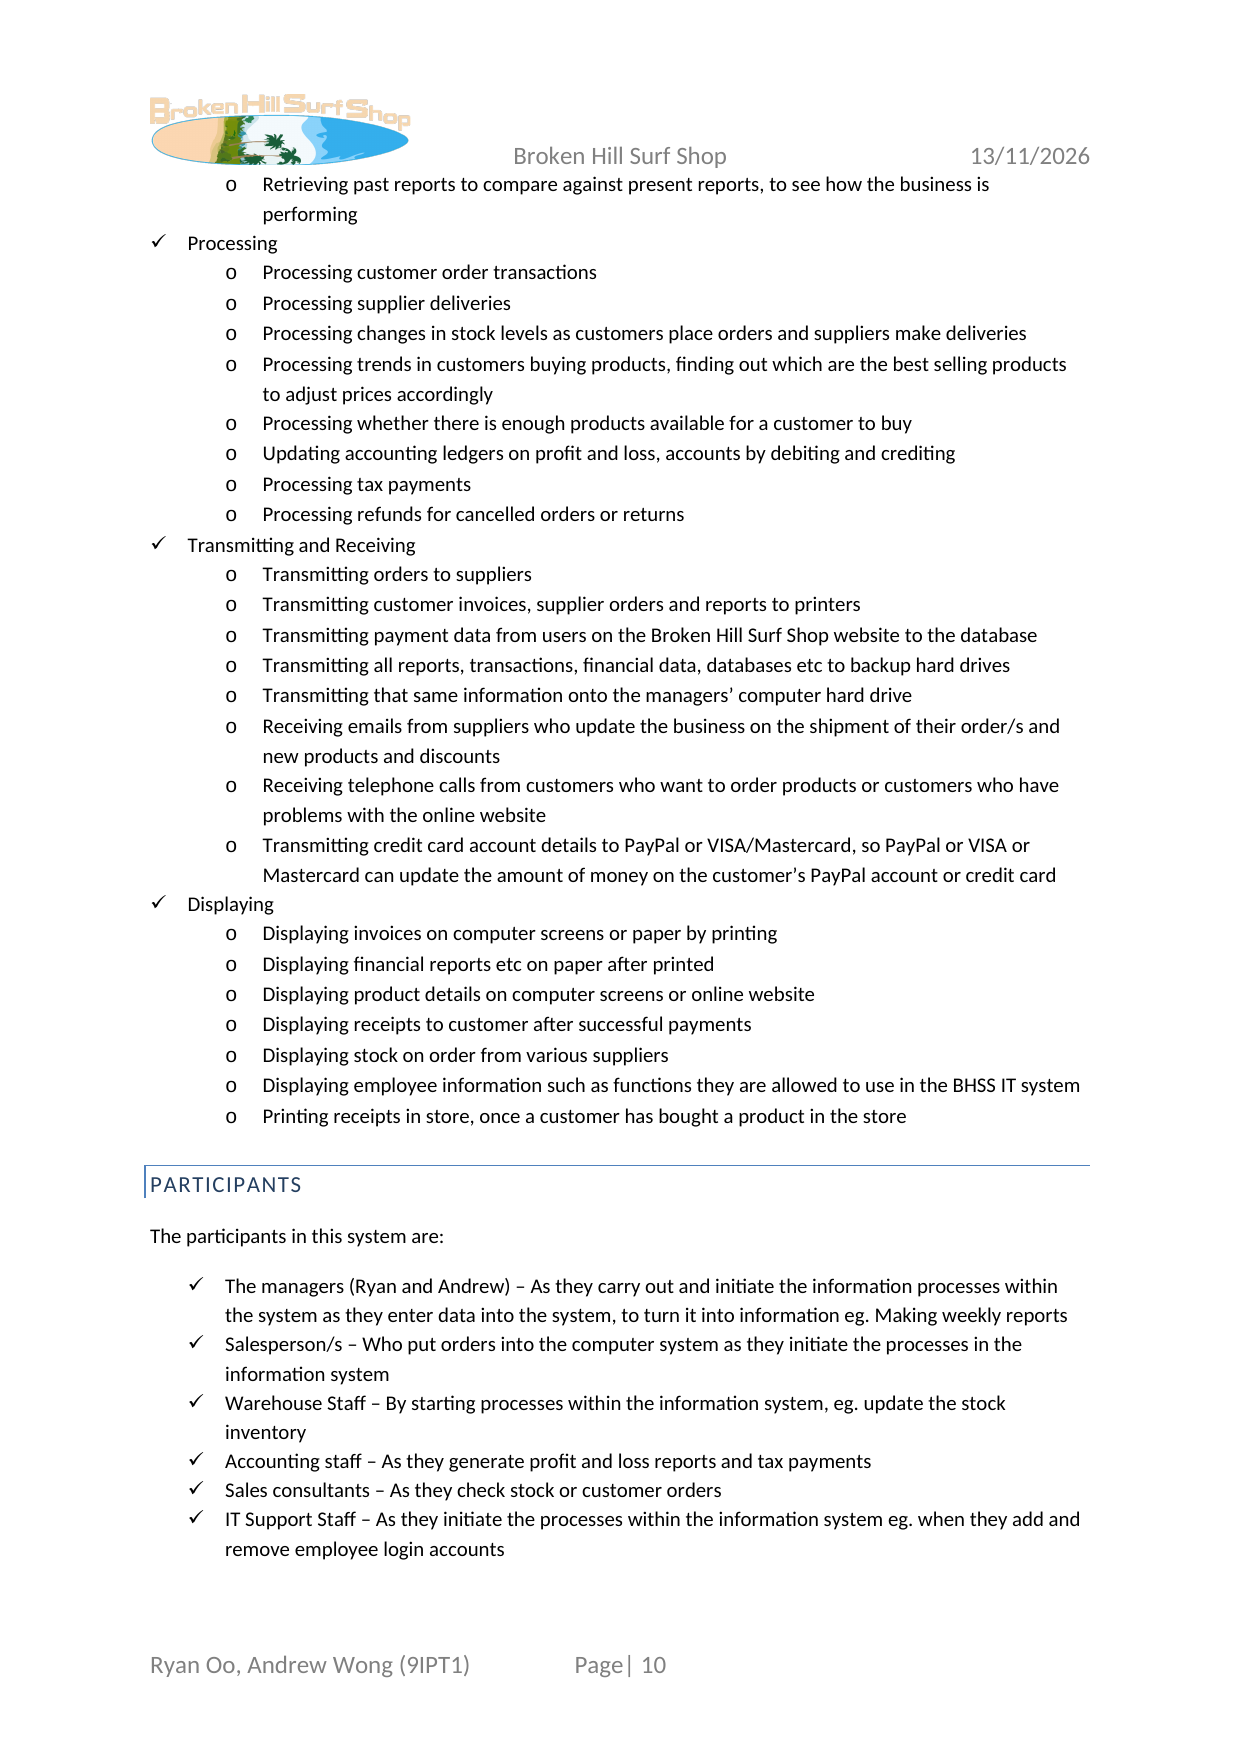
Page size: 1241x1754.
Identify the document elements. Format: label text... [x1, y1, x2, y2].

list Receiving emails from suppliers who update the business on the shipment of their order/s and new products and discounts [225, 713, 1090, 769]
list Displaying stock on order from various suppliers [225, 1042, 1090, 1068]
list Processing refunds for cancelled orders or returns [225, 501, 1090, 528]
list Transmitting payment data from users on the Broken Hill Surf Shop website to the database [225, 622, 1090, 648]
list Displaying invoices on computer screens or paper by printing [225, 920, 1090, 947]
list Displaying financial reports etc on paper after printed [225, 951, 1090, 977]
list Receiving telephone calls from customers who want to order products or customers who have problems with the online website [225, 772, 1090, 828]
list Warehouse Staff – By starting processes within the information system, eg. update the stock inventory [187, 1390, 1090, 1444]
list Transmitting and Receiving [150, 532, 1090, 557]
list Displaying product details on computer screens or online website [225, 981, 1090, 1008]
list IT Support Staff – As they initiate the processes within the information system eg. when they add and remove employee login accounts [187, 1507, 1090, 1561]
list Displaying employee information such as functions they are allowed to use in the BHSS IT system [225, 1072, 1090, 1099]
list Updating accounting ledgers on profit and loss, accounts by debiting and crediting [225, 441, 1090, 467]
list Salesperson/s – Who put orders into the computer system as they initiate the processes in the information system [187, 1332, 1090, 1386]
list Transmitting orders to suppliers [225, 561, 1090, 587]
list Processing whether there is enough products available for a customer to buy [225, 410, 1090, 437]
list Sales consultants – As they check stock or customer orders [187, 1477, 1090, 1503]
list Transmitting credit card account details to PayPal or VISA/Mastercard, so PayPal or VISA or Mastercard can update the amount of money on the customer’s PayPal account or credit card [225, 832, 1090, 887]
list Processing trends in customers buying products, finding out which are the best selling products to adjust prices accordingly [225, 351, 1090, 406]
list Transmitting all reports, transactions, financial data, databases etc to backup hard drives [225, 652, 1090, 679]
list Processing supplier deliveries [225, 290, 1090, 316]
list Processing [150, 230, 1090, 256]
list Printing receipts in store, once a customer has bought a product in the store [225, 1103, 1090, 1129]
subtitle Participants [146, 1166, 1090, 1198]
list Processing tax payments [225, 471, 1090, 497]
list Retrieving past reports to compare against present reports, to see how the business is performing [225, 171, 1090, 227]
list Processing customer order transactions [225, 259, 1090, 286]
list The managers (Ryan and Andrew) – As they carry out and initiate the information processes within the system as they enter data into the system, to turn it into information eg. Making weekly reports [187, 1273, 1090, 1328]
list Transmitting that same information onto the managers’ computer hard drive [225, 683, 1090, 709]
list Transmitting customer invoices, supplier orders and reports to printers [225, 591, 1090, 618]
list Displaying receipts to customer after successful payments [225, 1012, 1090, 1038]
list Displaying [150, 891, 1090, 917]
list Processing changes in stock levels as customers place orders and suppliers make deliveries [225, 320, 1090, 347]
list Accounting staff – As they generate profit and loss reports and tax payments [187, 1448, 1090, 1474]
text The participants in this system are: [150, 1223, 1090, 1249]
